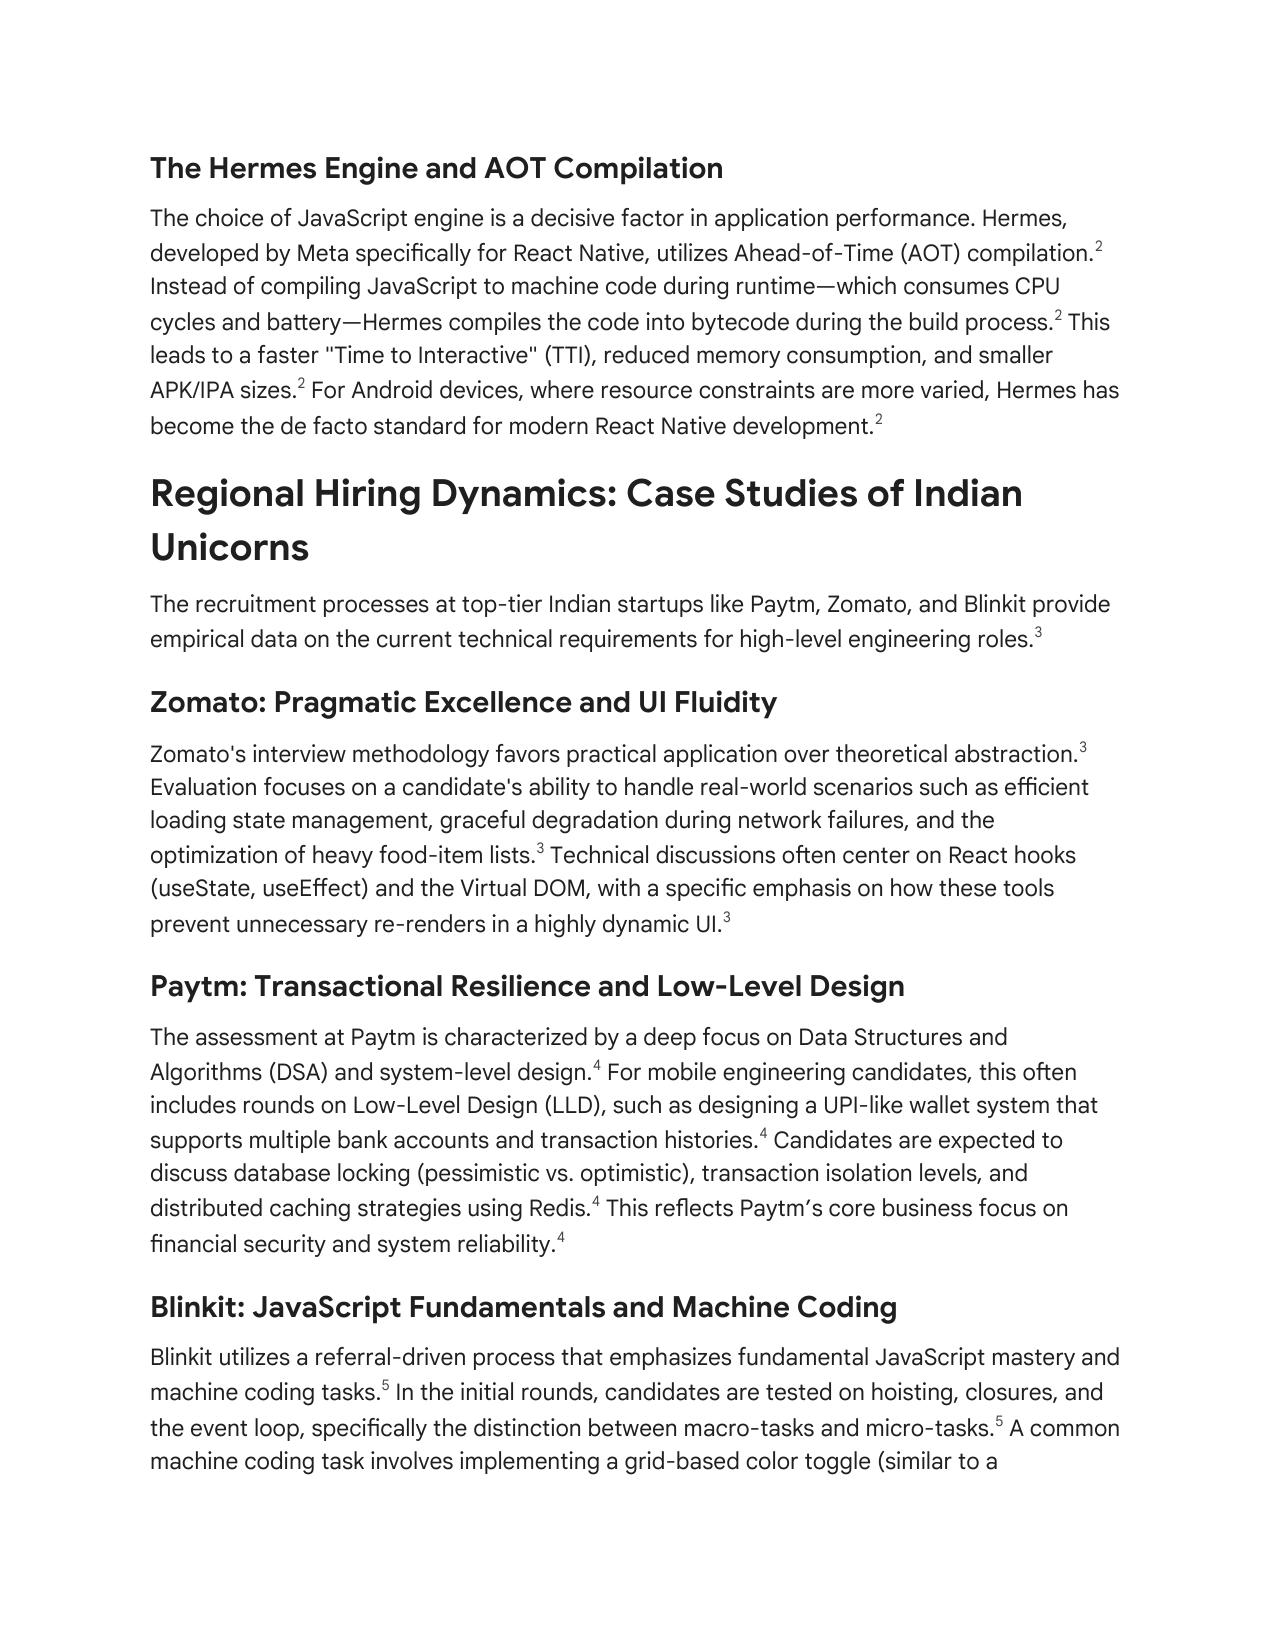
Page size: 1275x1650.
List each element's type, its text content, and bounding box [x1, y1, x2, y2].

text The recruitment processes at top-tier Indian startups like Paytm, Zomato, and Blinkit provide empirical data on the current technical requirements for high-level engineering roles.3 [150, 590, 1125, 655]
subtitle Zomato: Pragmatic Excellence and UI Fluidity [150, 684, 1125, 721]
text Zomato's interview methodology favors practical application over theoretical abstraction.3 Evaluation focuses on a candidate's ability to handle real-world scenarios such as efficient loading state management, graceful degradation during network failures, and the optimization of heavy food-item lists.3 Technical discussions often center on React hooks (useState, useEffect) and the Virtual DOM, with a specific emphasis on how these tools prevent unnecessary re-renders in a highly dynamic UI.3 [150, 738, 1125, 939]
subtitle Paytm: Transactional Resilience and Low-Level Design [150, 968, 1125, 1005]
subtitle Blinkit: JavaScript Fundamentals and Machine Coding [150, 1289, 1125, 1326]
subtitle Regional Hiring Dynamics: Case Studies of Indian Unicorns [150, 471, 1125, 571]
text The choice of JavaScript engine is a decisive factor in application performance. Hermes, developed by Meta specifically for React Native, utilizes Ahead-of-Time (AOT) compilation.2 Instead of compiling JavaScript to machine code during runtime—which consumes CPU cycles and battery—Hermes compiles the code into bytecode during the build process.2 This leads to a faster "Time to Interactive" (TTI), reduced memory consumption, and smaller APK/IPA sizes.2 For Android devices, where resource constraints are more varied, Hermes has become the de facto standard for modern React Native development.2 [150, 204, 1125, 441]
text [150, 1343, 1125, 1476]
text The assessment at Paytm is characterized by a deep focus on Data Structures and Algorithms (DSA) and system-level design.4 For mobile engineering candidates, this often includes rounds on Low-Level Design (LLD), such as designing a UPI-like wallet system that supports multiple bank accounts and transaction histories.4 Candidates are expected to discuss database locking (pessimistic vs. optimistic), transaction isolation levels, and distributed caching strategies using Redis.4 This reflects Paytm’s core business focus on financial security and system reliability.4 [150, 1023, 1125, 1260]
subtitle The Hermes Engine and AOT Compilation [150, 150, 1125, 187]
